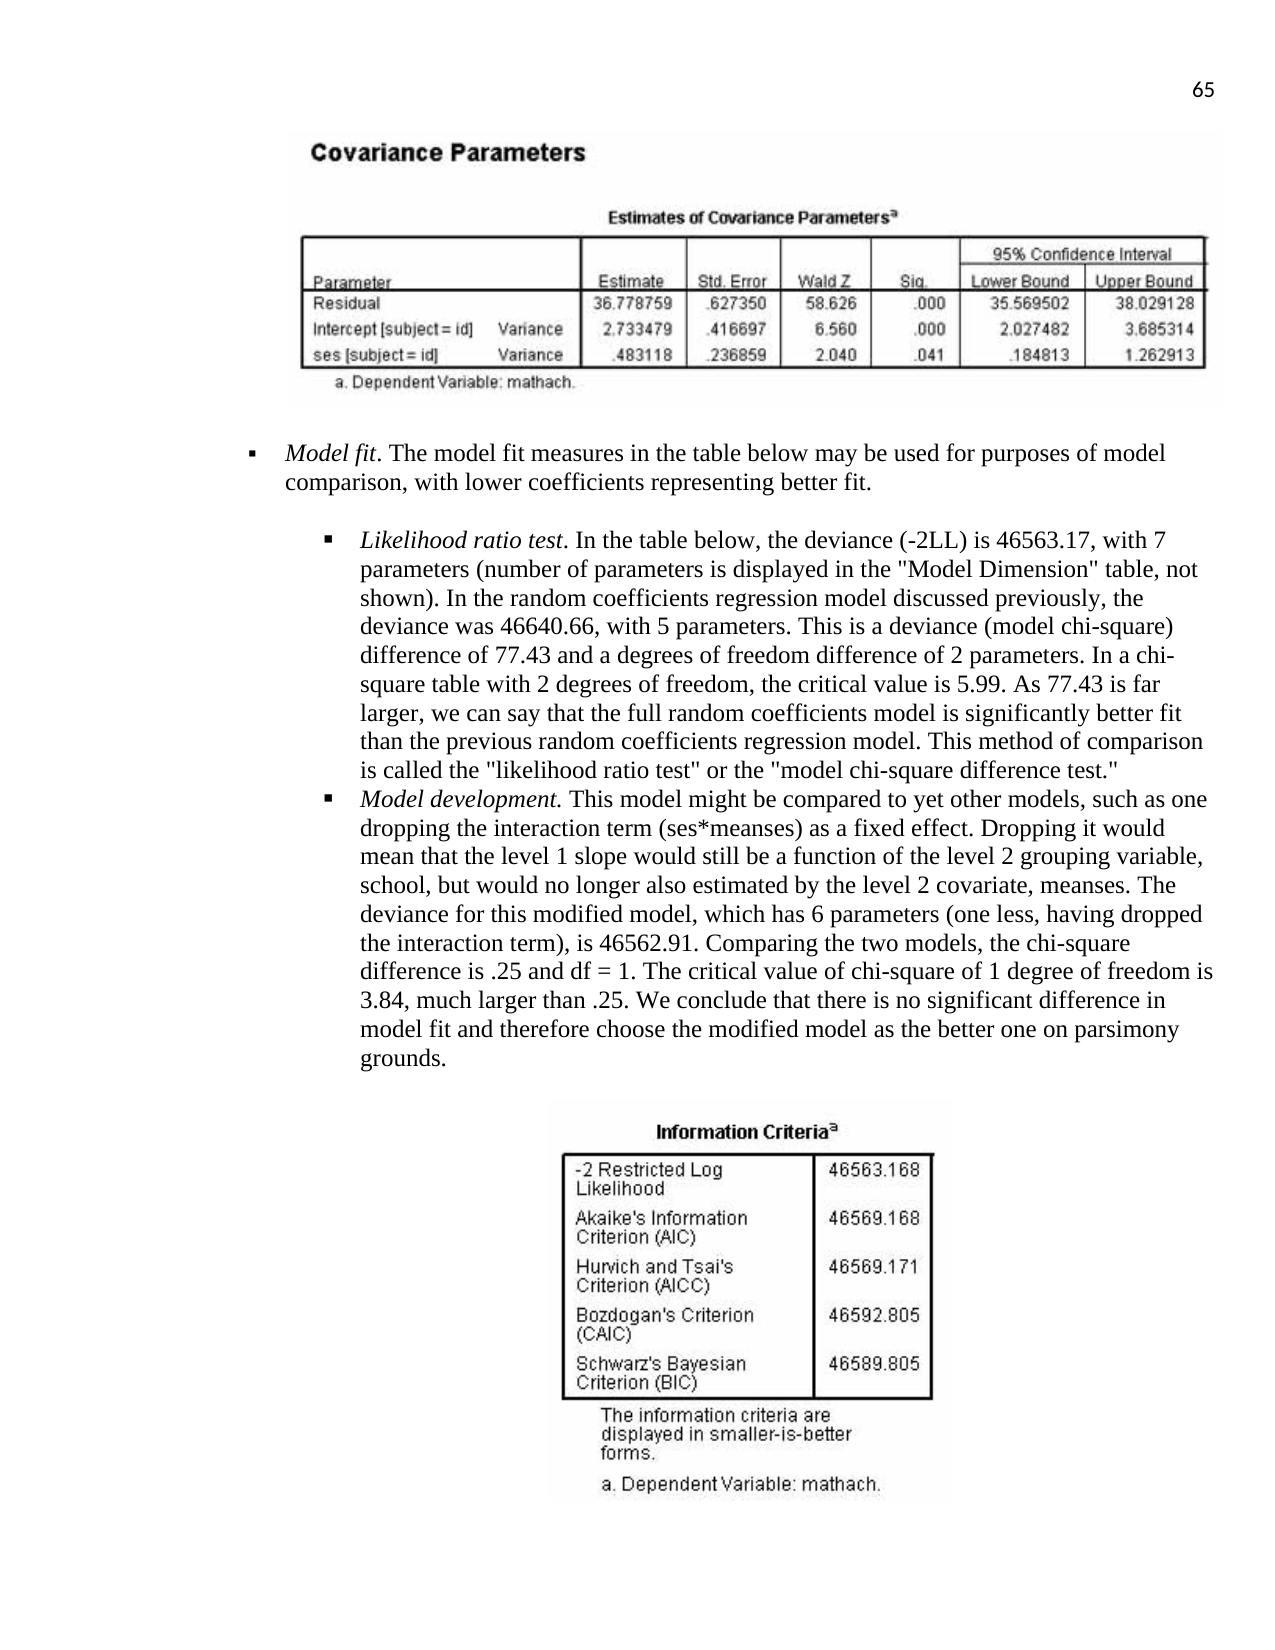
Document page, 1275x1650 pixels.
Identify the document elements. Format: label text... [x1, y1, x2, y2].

list Model development. This model might be compared to yet other models, such as one dropping the interaction term (ses*meanses) as a fixed effect. Dropping it would mean that the level 1 slope would still be a function of the level 2 grouping variable, school, but would no longer also estimated by the level 2 covariate, meanses. The deviance for this modified model, which has 6 parameters (one less, having dropped the interaction term), is 46562.91. Comparing the two models, the chi-square difference is .25 and df = 1. The critical value of chi-square of 1 degree of freedom is 3.84, much larger than .25. We conclude that there is no significant difference in model fit and therefore choose the modified model as the better one on parsimony grounds. [322, 784, 1215, 1071]
picture [285, 131, 1222, 410]
list Likelihood ratio test. In the table below, the deviance (-2LL) is 46563.17, with 7 parameters (number of parameters is displayed in the "Model Dimension" table, not shown). In the random coefficients regression model discussed previously, the deviance was 46640.66, with 5 parameters. This is a deviance (model chi-square) difference of 77.43 and a degrees of freedom difference of 2 parameters. In a chi-square table with 2 degrees of freedom, the critical value is 5.99. As 77.43 is far larger, we can say that the full random coefficients model is significantly better fit than the previous random coefficients regression model. This method of comparison is called the "likelihood ratio test" or the "model chi-square difference test." [322, 525, 1215, 784]
picture [548, 1100, 952, 1502]
list Model fit. The model fit measures in the table below may be used for purposes of model comparison, with lower coefficients representing better fit. [247, 438, 1215, 496]
